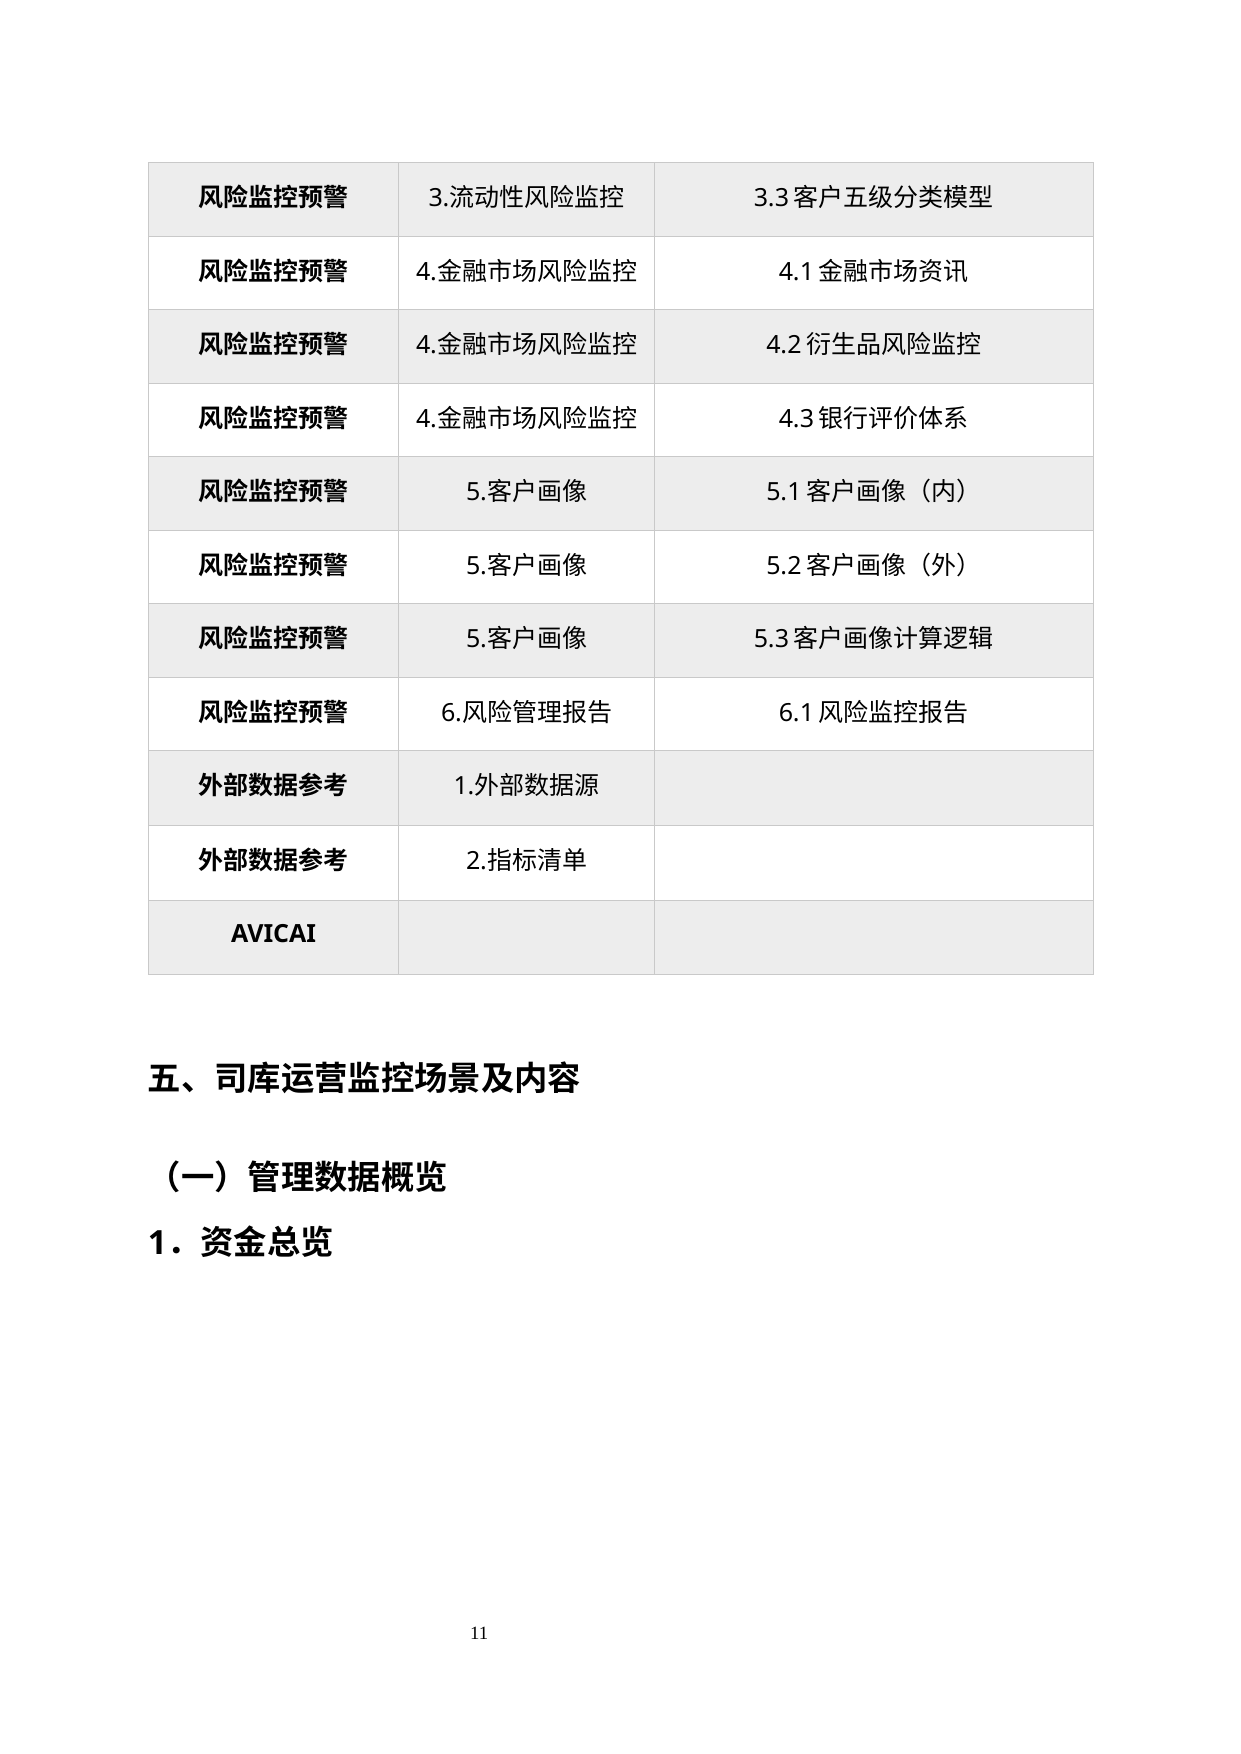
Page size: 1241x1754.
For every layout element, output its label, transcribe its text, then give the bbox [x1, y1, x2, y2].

subtitle 司库运营监控场景及内容 [148, 1043, 1092, 1108]
list 资金总览 [148, 1207, 1092, 1272]
table_cell 1.外部数据源 [399, 751, 654, 825]
table_cell 6.风险管理报告 [399, 678, 654, 750]
table_cell 5.1客户画像（内） [655, 457, 1093, 530]
table_cell 4.金融市场风险监控 [399, 384, 654, 456]
table_cell 风险监控预警 [149, 384, 398, 456]
table_cell 4.1金融市场资讯 [655, 237, 1093, 309]
table_cell 风险监控预警 [149, 163, 398, 236]
table_cell 6.1风险监控报告 [655, 678, 1093, 750]
table_cell 5.3客户画像计算逻辑 [655, 604, 1093, 677]
table_cell 4.金融市场风险监控 [399, 237, 654, 309]
table_cell AVICAI [149, 901, 398, 974]
table_cell 4.2衍生品风险监控 [655, 310, 1093, 383]
table_cell [655, 826, 1093, 899]
list 管理数据概览 [148, 1142, 1092, 1207]
table_cell 3.流动性风险监控 [399, 163, 654, 236]
table_cell 风险监控预警 [149, 237, 398, 309]
table_cell 4.金融市场风险监控 [399, 310, 654, 383]
table_cell [399, 901, 654, 974]
table_cell 5.客户画像 [399, 457, 654, 530]
table_cell 5.2客户画像（外） [655, 531, 1093, 603]
table_cell 风险监控预警 [149, 310, 398, 383]
table_cell 风险监控预警 [149, 604, 398, 677]
table_cell 3.3客户五级分类模型 [655, 163, 1093, 236]
table_cell 4.3银行评价体系 [655, 384, 1093, 456]
table_cell [655, 901, 1093, 974]
table_cell 风险监控预警 [149, 457, 398, 530]
table_cell [655, 751, 1093, 825]
table_cell 2.指标清单 [399, 826, 654, 899]
table_cell 外部数据参考 [149, 751, 398, 825]
table_cell 5.客户画像 [399, 531, 654, 603]
table_cell 外部数据参考 [149, 826, 398, 899]
table_cell 风险监控预警 [149, 678, 398, 750]
table_cell 5.客户画像 [399, 604, 654, 677]
table_cell 风险监控预警 [149, 531, 398, 603]
